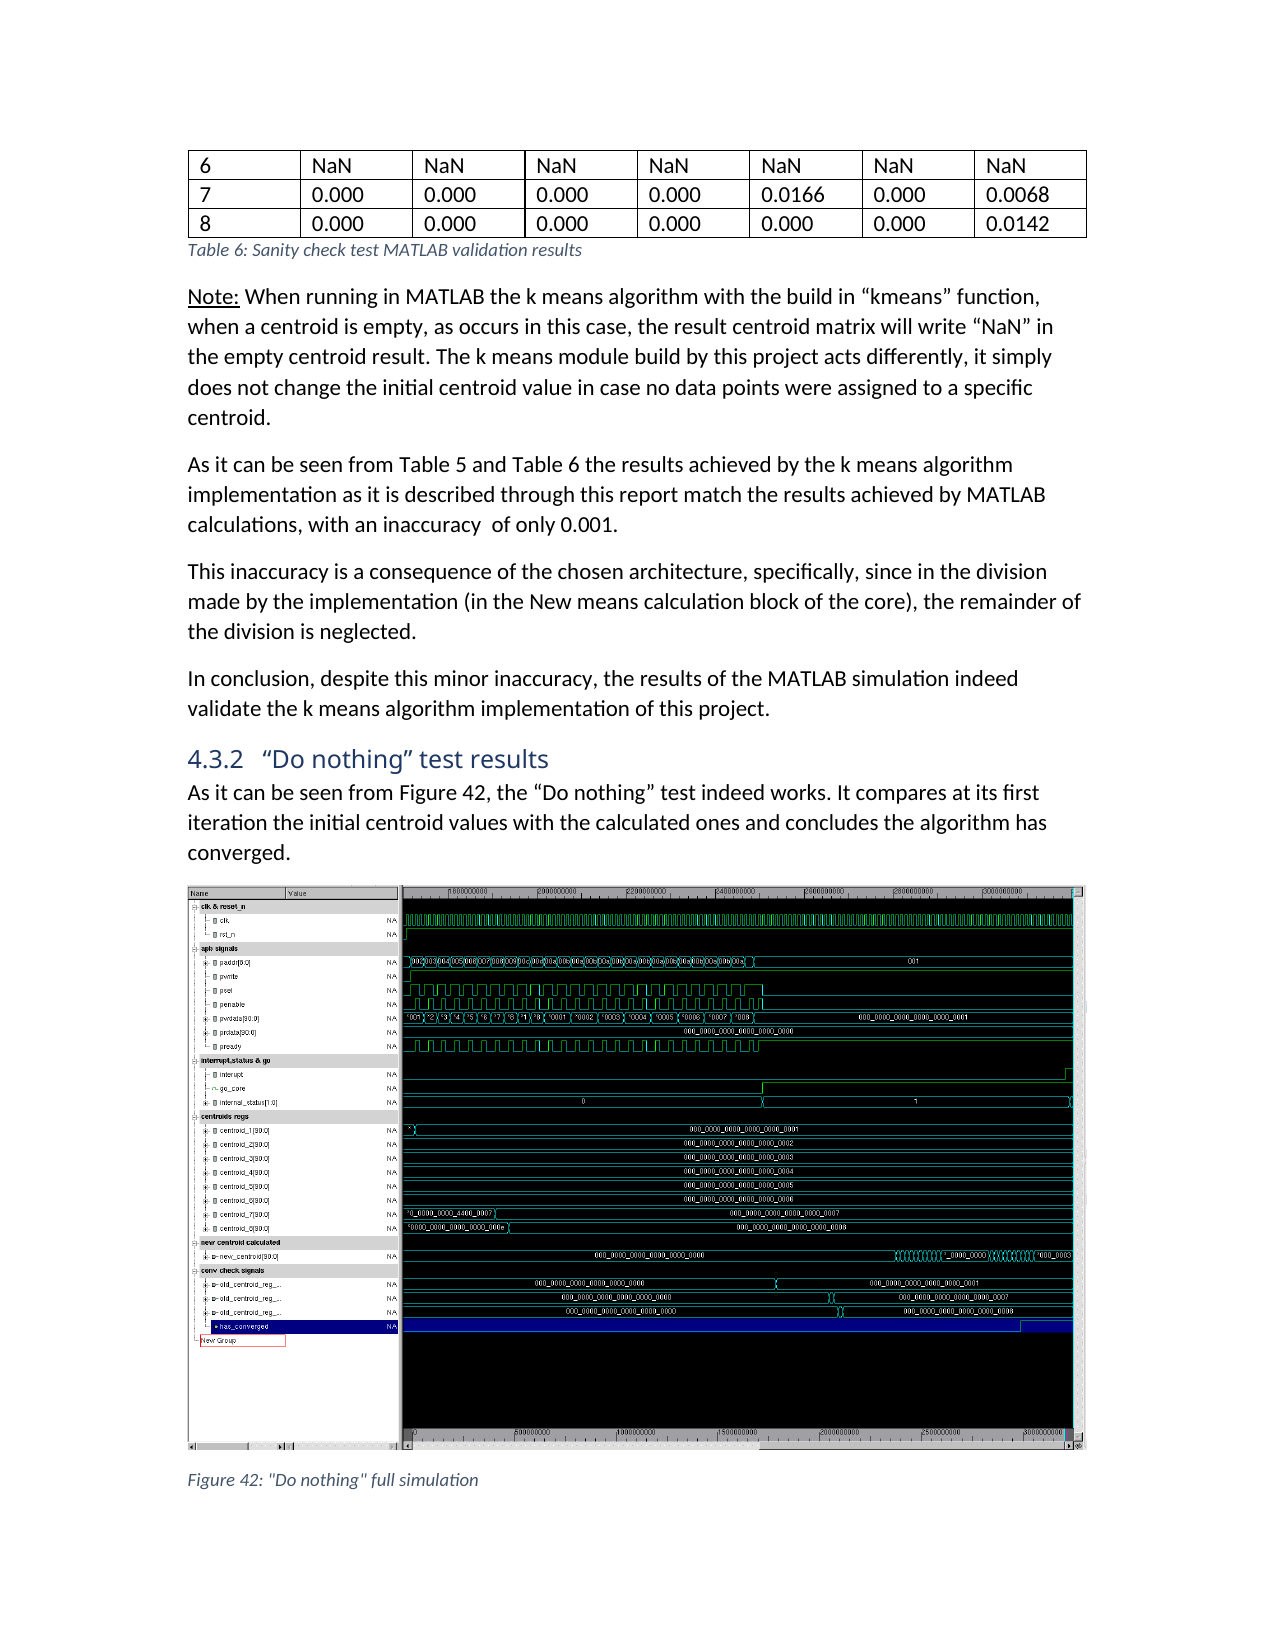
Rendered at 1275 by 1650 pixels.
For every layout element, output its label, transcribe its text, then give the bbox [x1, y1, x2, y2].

table_cell 0.0068 [975, 180, 1086, 208]
table_cell NaN [301, 151, 412, 179]
table_cell 0.0142 [975, 209, 1086, 237]
table_cell 0.000 [863, 180, 974, 208]
text Note: When running in MATLAB the k means algorithm with the build in “kmeans” function, when a centroid is empty, as occurs in this case, the result centroid matrix will write “NaN” in the empty centroid result. The k means module build by this project acts differently, it simply does not change the initial centroid value in case no data points were assigned to a specific centroid. [187, 282, 1087, 431]
table_cell NaN [863, 151, 974, 179]
table_cell 0.000 [301, 180, 412, 208]
table_cell 7 [189, 180, 300, 208]
picture [187, 885, 1087, 1450]
text Table 6: Sanity check test MATLAB validation results [187, 238, 1087, 261]
table_cell NaN [413, 151, 524, 179]
table_cell 0.000 [413, 209, 524, 237]
table_cell 0.000 [750, 209, 862, 237]
text As it can be seen from Table 4 and Table 5 the results achieved by the k means algorithm implementation as it is described through this report match the results achieved by MATLAB calculations, with an inaccuracy of only 0.001. [187, 450, 1087, 538]
text In conclusion, despite this minor inaccuracy, the results of the MATLAB simulation indeed validate the k means algorithm implementation of this project. [187, 664, 1087, 722]
table_cell 0.000 [638, 209, 749, 237]
table_cell 0.000 [301, 209, 412, 237]
table_cell 0.000 [863, 209, 974, 237]
table_cell 6 [189, 151, 300, 179]
table_cell NaN [526, 151, 637, 179]
table_cell 0.000 [526, 180, 637, 208]
table_cell 0.0166 [750, 180, 862, 208]
text Figure 42: "Do nothing" full simulation [187, 1468, 1087, 1491]
text As it can be seen from Figure 39, the “Do nothing” test indeed works. It compares at its first iteration the initial centroid values with the calculated ones and concludes the algorithm has converged. [187, 778, 1087, 867]
table_cell 8 [189, 209, 300, 237]
text This inaccuracy is a consequence of the chosen architecture, specifically, since in the division made by the implementation (in the New means calculation block of the core), the remainder of the division is neglected. [187, 557, 1087, 645]
table_cell 0.000 [638, 180, 749, 208]
table_cell 0.000 [413, 180, 524, 208]
table_cell 0.000 [526, 209, 637, 237]
table_cell NaN [638, 151, 749, 179]
subtitle “Do nothing” test results [187, 741, 1087, 775]
table_cell NaN [750, 151, 862, 179]
table_cell NaN [975, 151, 1086, 179]
